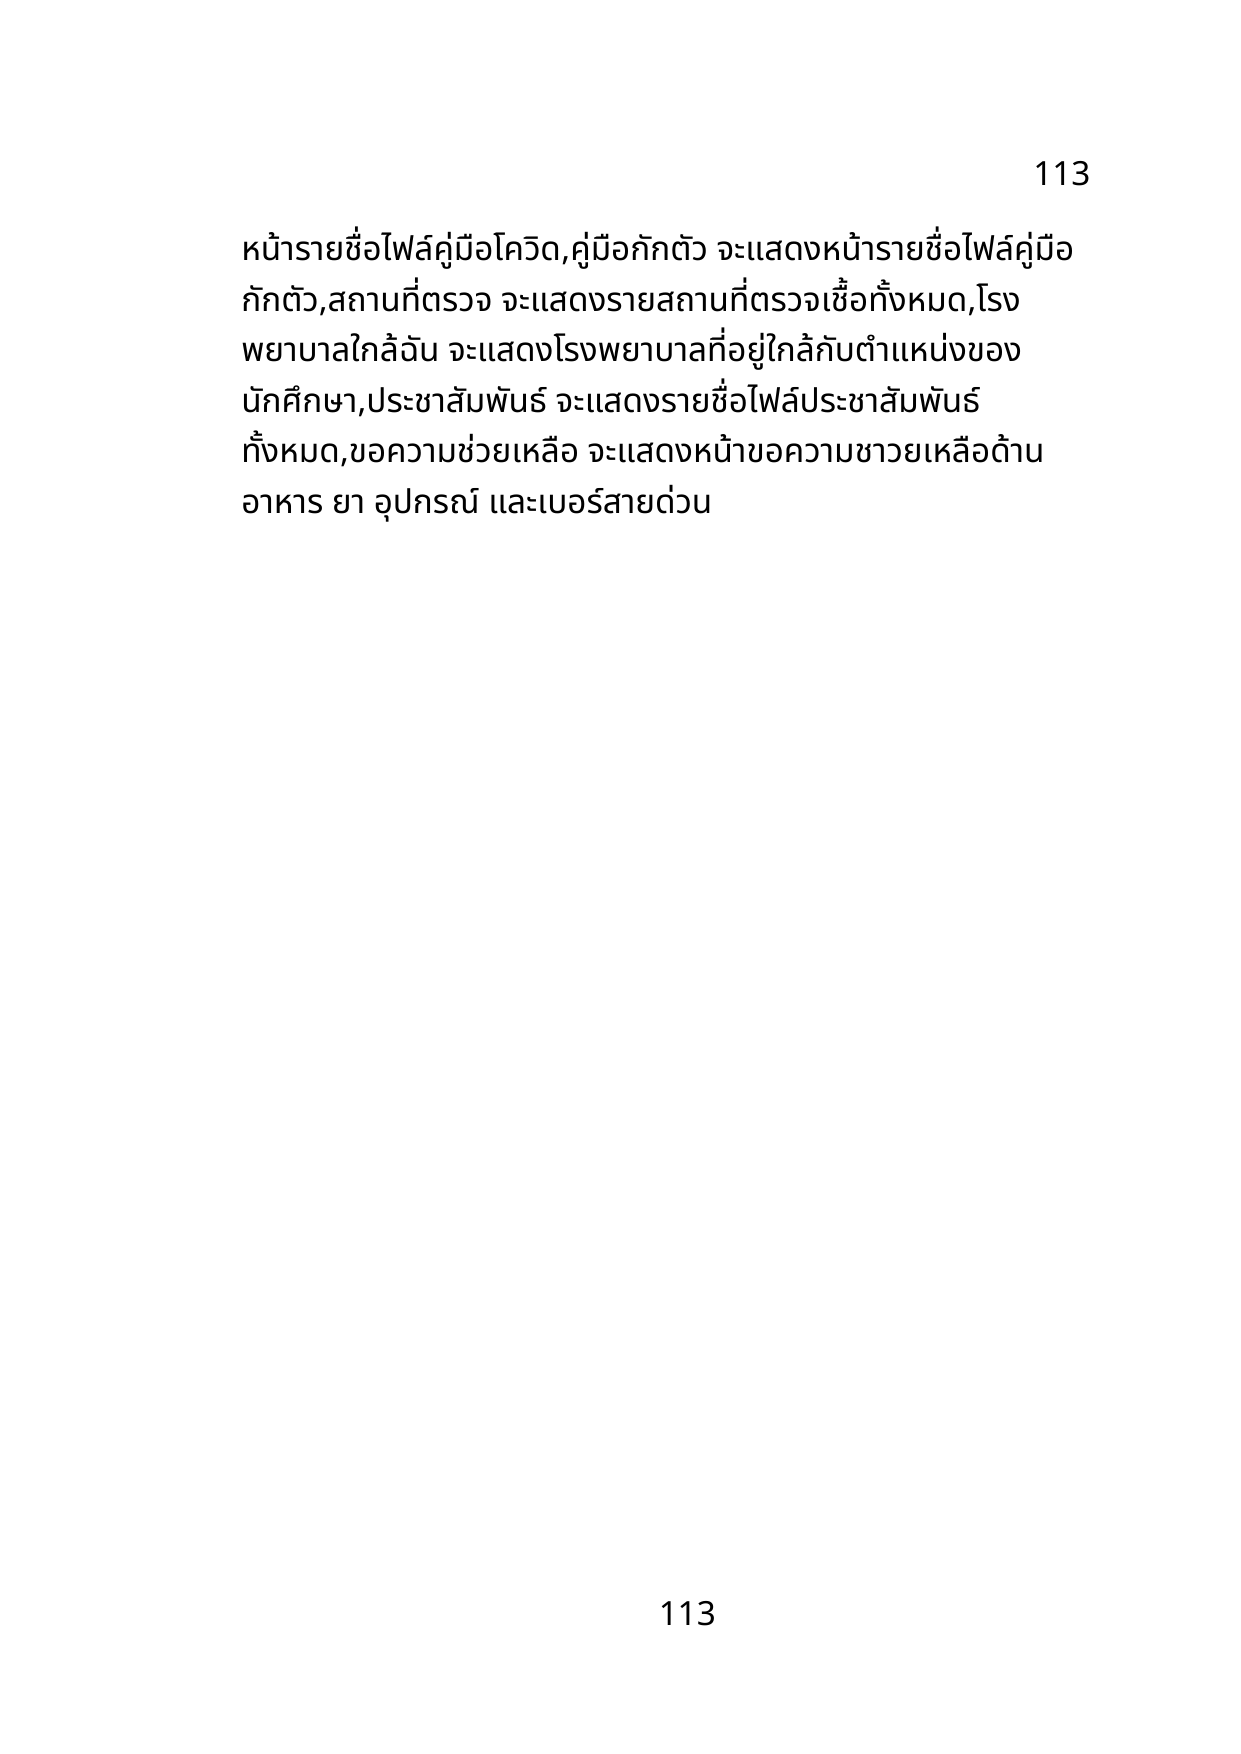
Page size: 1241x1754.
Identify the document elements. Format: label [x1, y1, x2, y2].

text [241, 225, 1090, 528]
